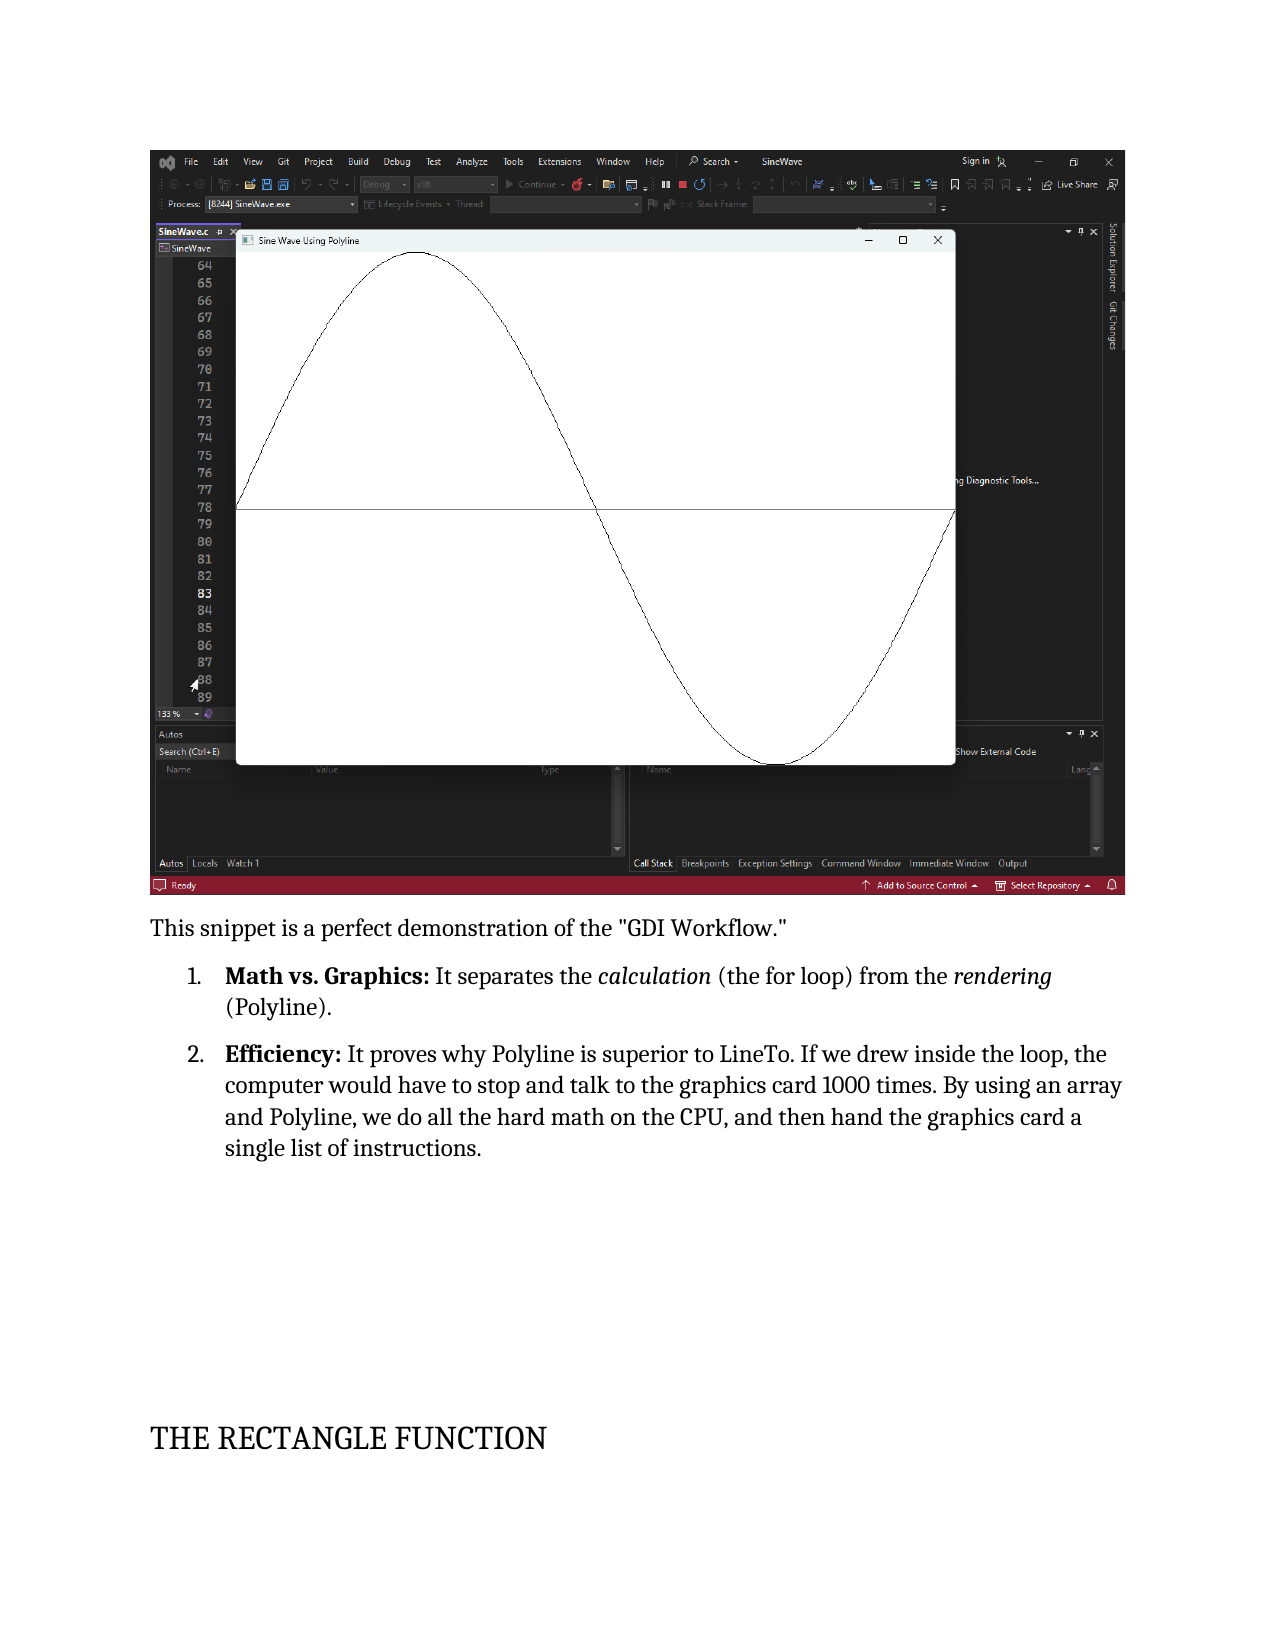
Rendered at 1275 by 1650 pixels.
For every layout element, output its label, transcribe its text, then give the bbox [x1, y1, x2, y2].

text THE RECTANGLE FUNCTION [150, 1420, 1125, 1458]
text This snippet is a perfect demonstration of the "GDI Workflow." [150, 914, 1125, 943]
list Efficiency: It proves why Polyline is superior to LineTo. If we drew inside the loop, the computer would have to stop and talk to the graphics card 1000 times. By using an array and Polyline, we do all the hard math on the CPU, and then hand the graphics card a single list of instructions. [187, 1040, 1125, 1162]
picture [150, 150, 1125, 895]
list Math vs. Graphics: It separates the calculation (the for loop) from the rendering (Polyline). [187, 962, 1125, 1021]
